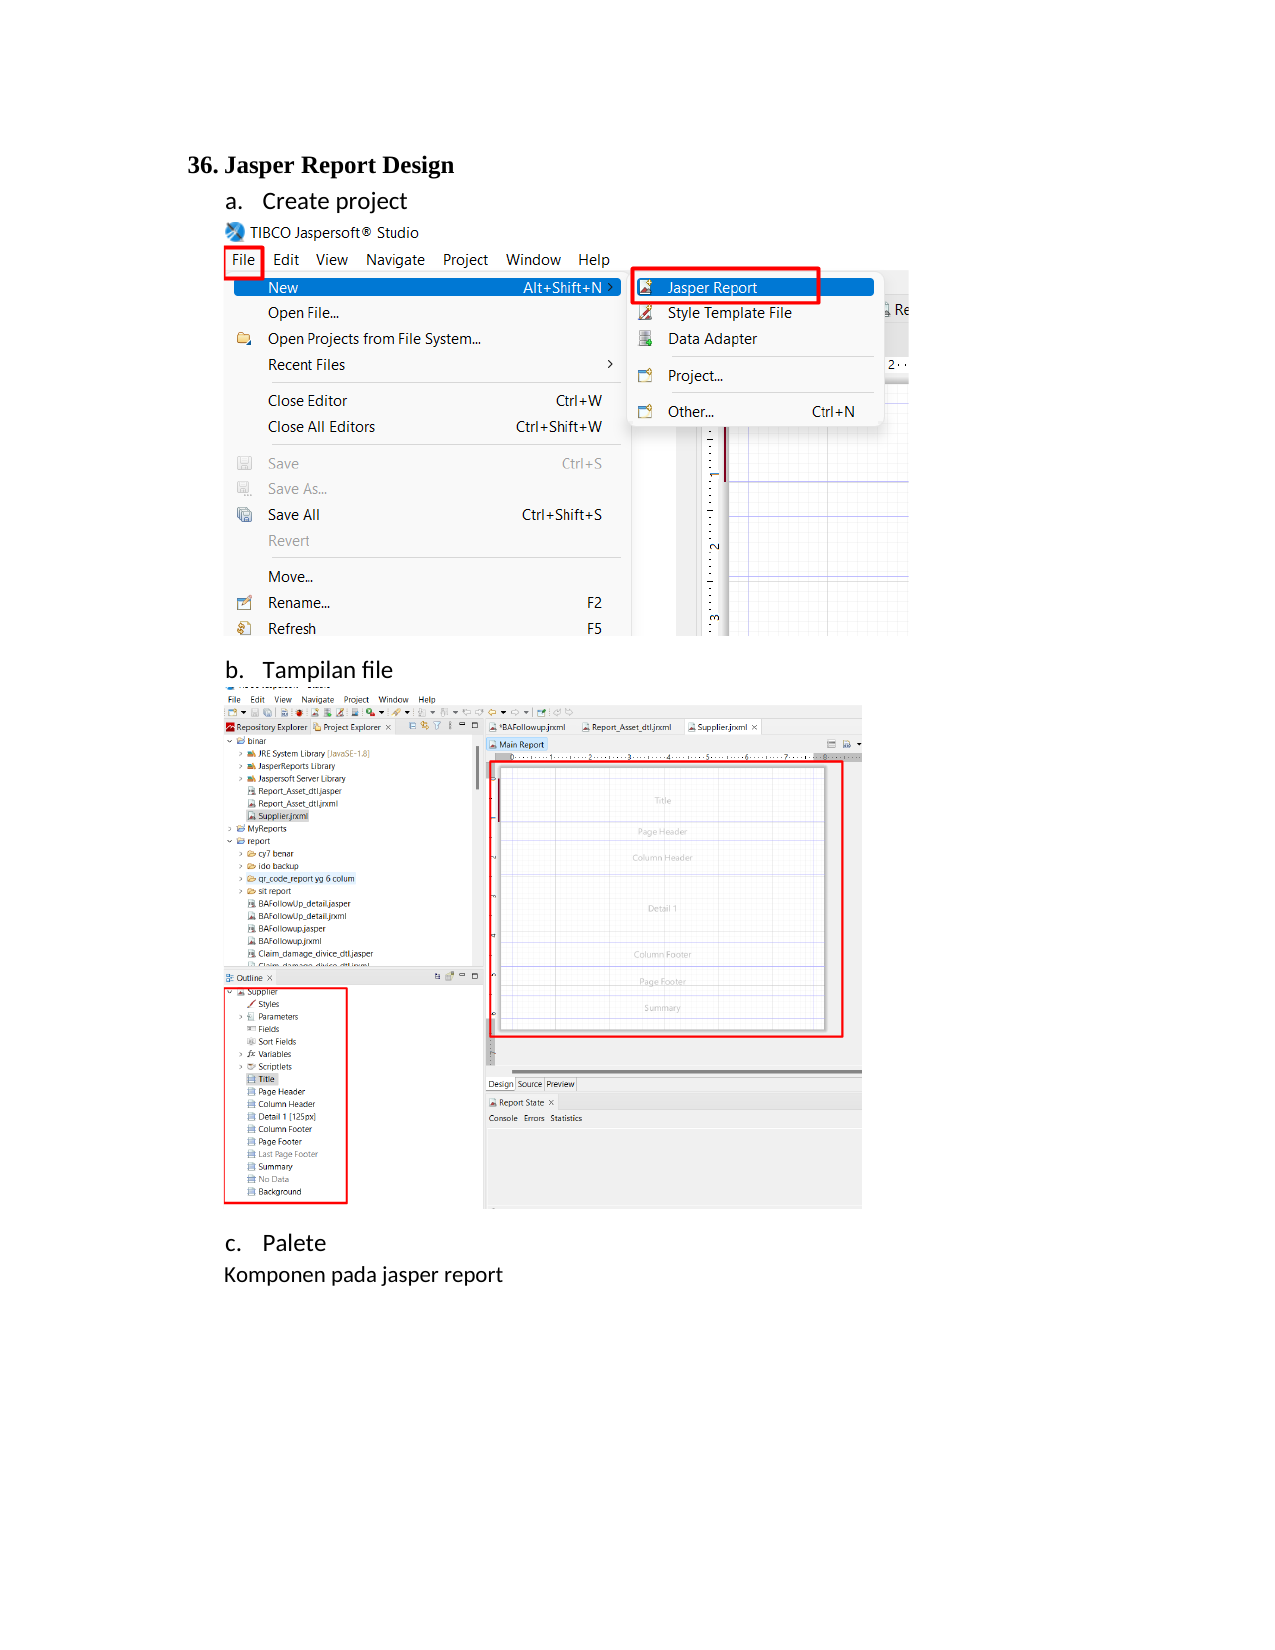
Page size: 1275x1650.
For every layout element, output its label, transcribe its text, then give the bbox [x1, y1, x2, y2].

picture [223, 218, 909, 636]
subtitle Jasper Report Design [187, 150, 1125, 179]
text Komponen pada jasper report [224, 1260, 1125, 1288]
subtitle Create project [225, 185, 1125, 216]
picture [223, 687, 862, 1209]
subtitle Palete [225, 1227, 1125, 1258]
subtitle Tampilan file [225, 654, 1125, 685]
